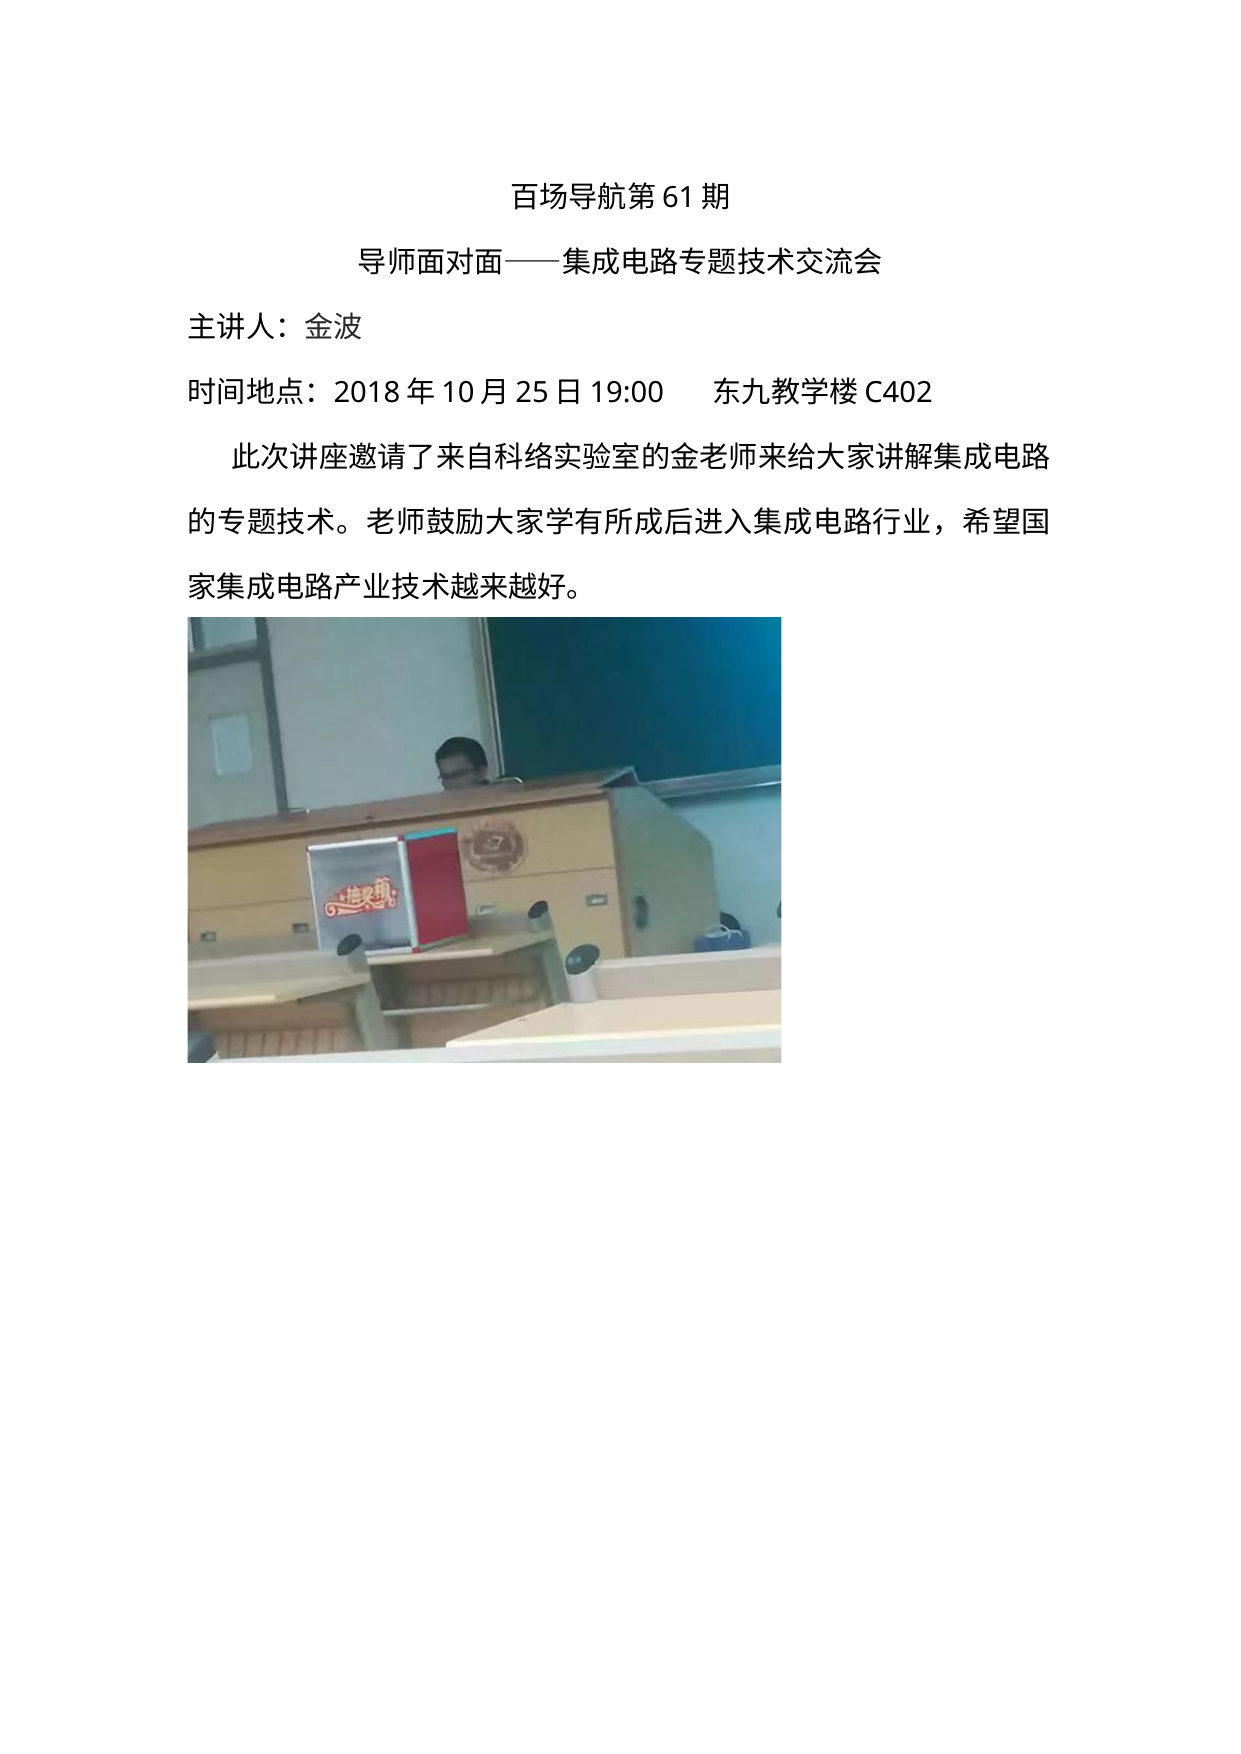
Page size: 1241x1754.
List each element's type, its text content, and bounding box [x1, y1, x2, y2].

text 时间地点：2018年10月25日19:00 东九教学楼C402 [187, 357, 1053, 422]
text 主讲人：金波 [187, 292, 1053, 357]
text 此次讲座邀请了来自科络实验室的金老师来给大家讲解集成电路的专题技术。老师鼓励大家学有所成后进入集成电路行业，希望国家集成电路产业技术越来越好。 [187, 422, 1053, 617]
picture [187, 617, 782, 1063]
text 导师面对面——集成电路专题技术交流会 [187, 227, 1053, 292]
text 百场导航第61期 [187, 162, 1053, 227]
picture [698, 684, 705, 696]
picture [691, 651, 697, 668]
